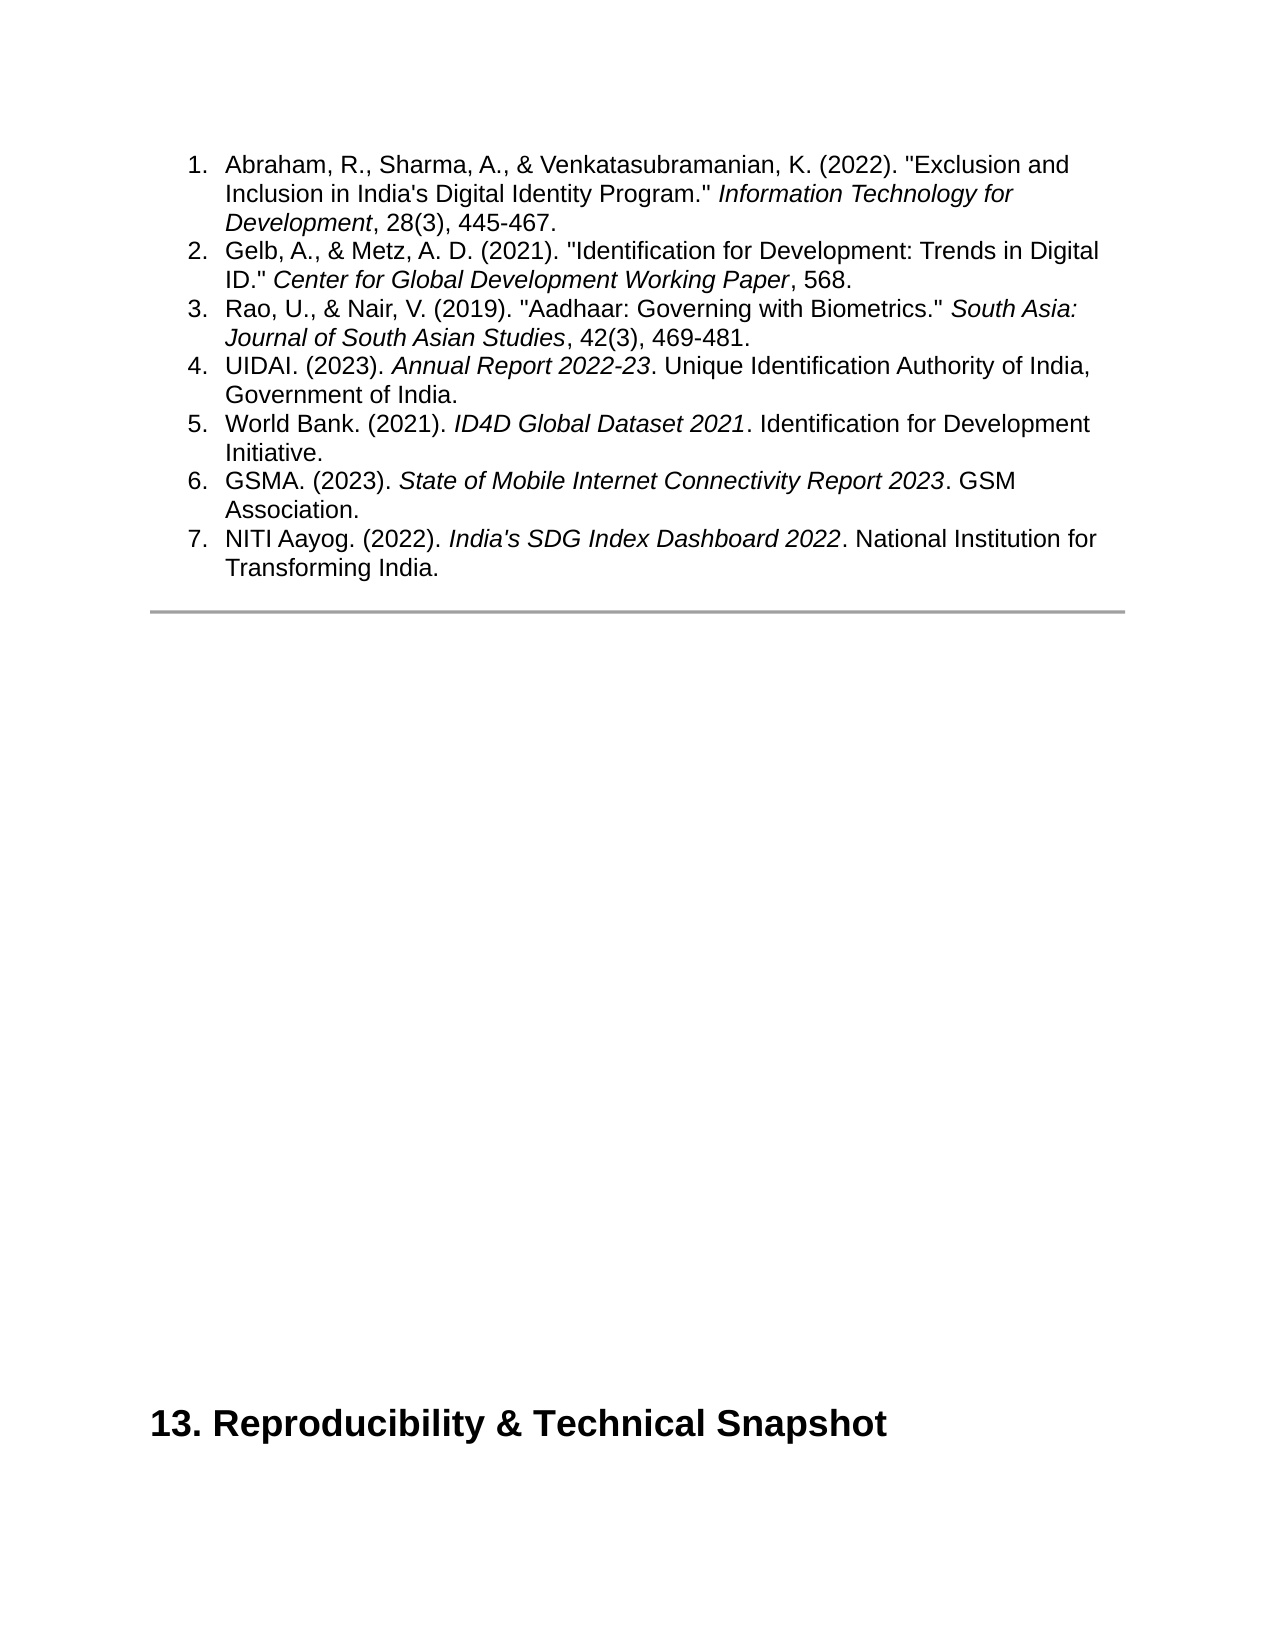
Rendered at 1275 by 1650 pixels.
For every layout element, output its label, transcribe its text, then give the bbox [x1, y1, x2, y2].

list Rao, U., & Nair, V. (2019). "Aadhaar: Governing with Biometrics." South Asia: Journal of South Asian Studies, 42(3), 469-481. [187, 294, 1125, 351]
list Gelb, A., & Metz, A. D. (2021). "Identification for Development: Trends in Digital ID." Center for Global Development Working Paper, 568. [187, 236, 1125, 294]
list GSMA. (2023). State of Mobile Internet Connectivity Report 2023. GSM Association. [187, 466, 1125, 524]
list Abraham, R., Sharma, A., & Venkatasubramanian, K. (2022). "Exclusion and Inclusion in India's Digital Identity Program." Information Technology for Development, 28(3), 445-467. [187, 150, 1125, 236]
list World Bank. (2021). ID4D Global Dataset 2021. Identification for Development Initiative. [187, 409, 1125, 466]
list UIDAI. (2023). Annual Report 2022-23. Unique Identification Authority of India, Government of India. [187, 351, 1125, 409]
list NITI Aayog. (2022). India's SDG Index Dashboard 2022. National Institution for Transforming India. [187, 524, 1125, 581]
subtitle 13. Reproducibility & Technical Snapshot [150, 1402, 1125, 1445]
